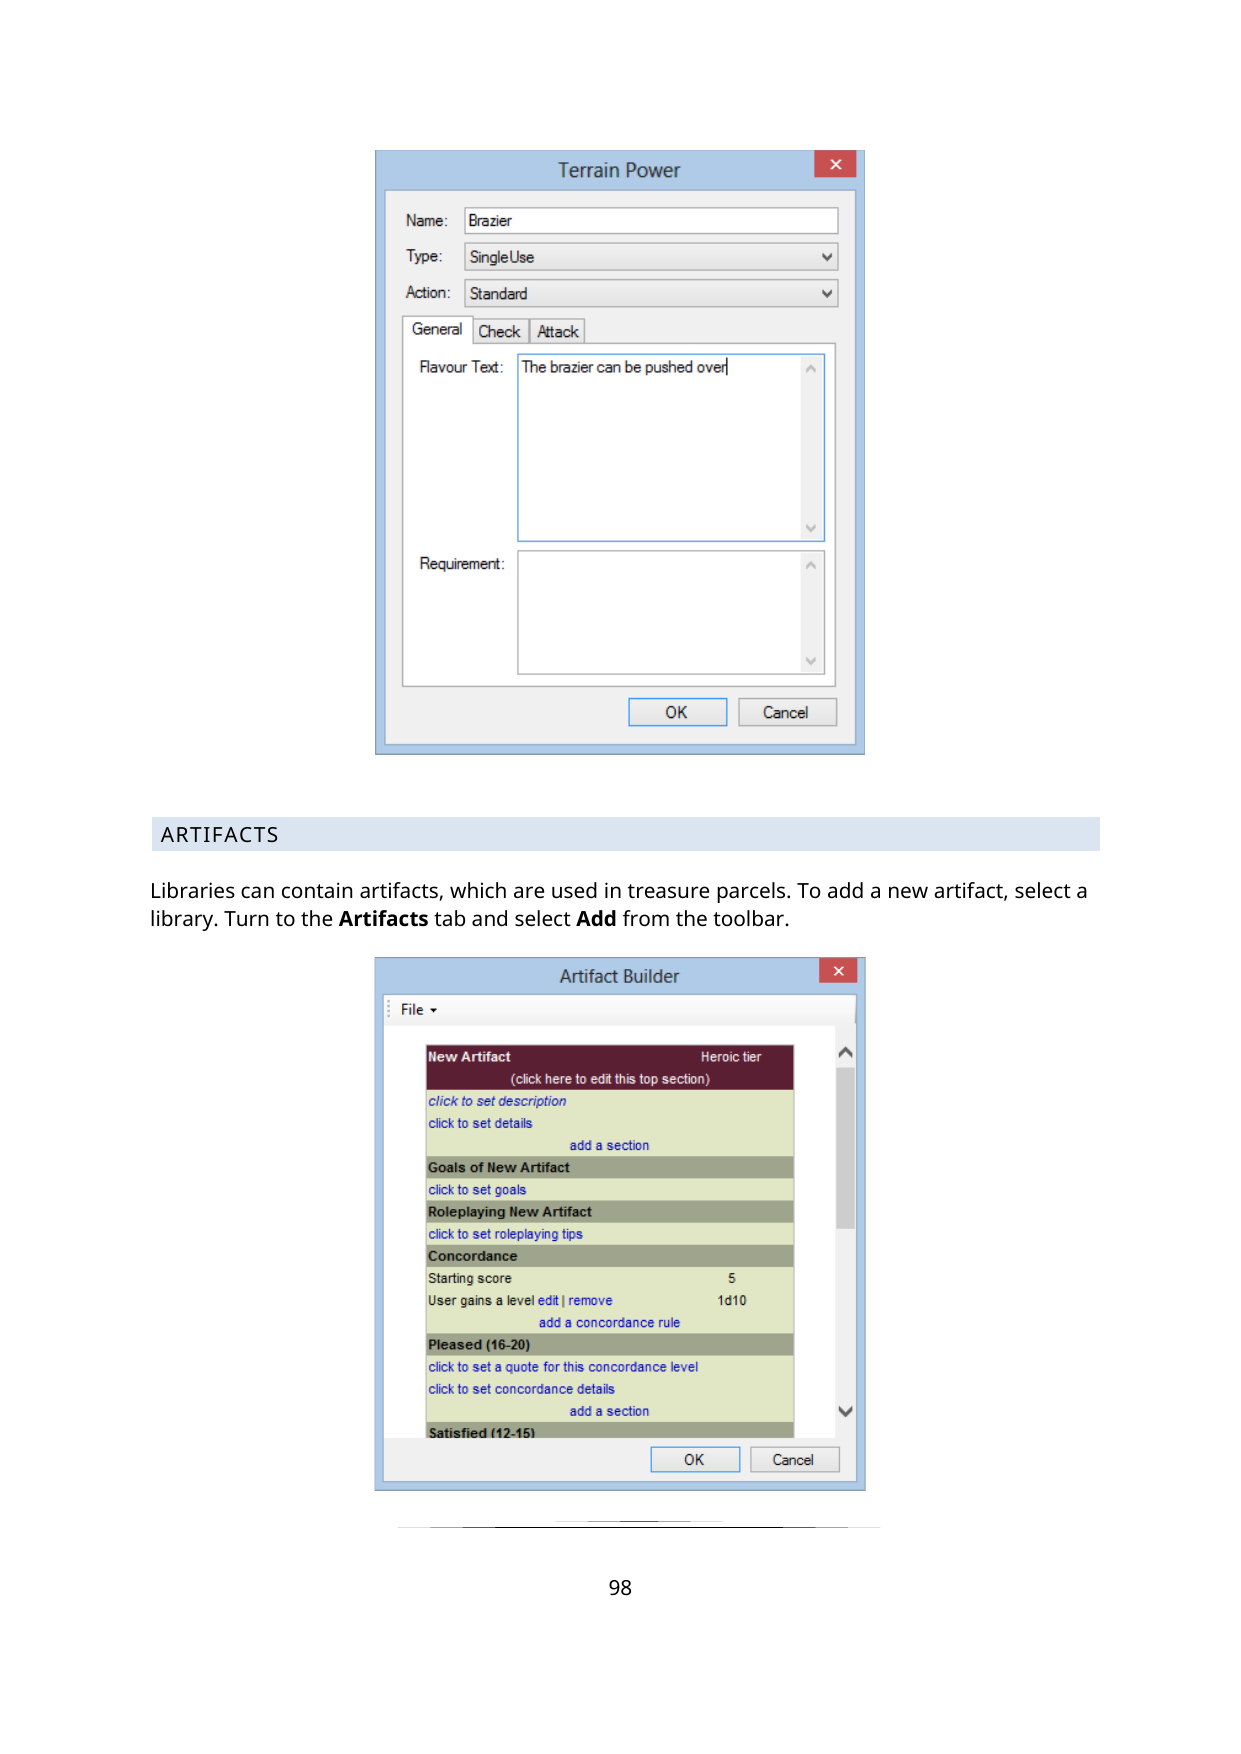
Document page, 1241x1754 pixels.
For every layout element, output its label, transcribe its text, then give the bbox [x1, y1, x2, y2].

subtitle Artifacts [153, 818, 1099, 850]
text Libraries can contain artifacts, which are used in treasure parcels. To add a new artifact, select a library. Turn to the Artifacts tab and select Add from the toolbar. [150, 876, 1090, 933]
picture [374, 957, 866, 1491]
picture [375, 150, 865, 755]
